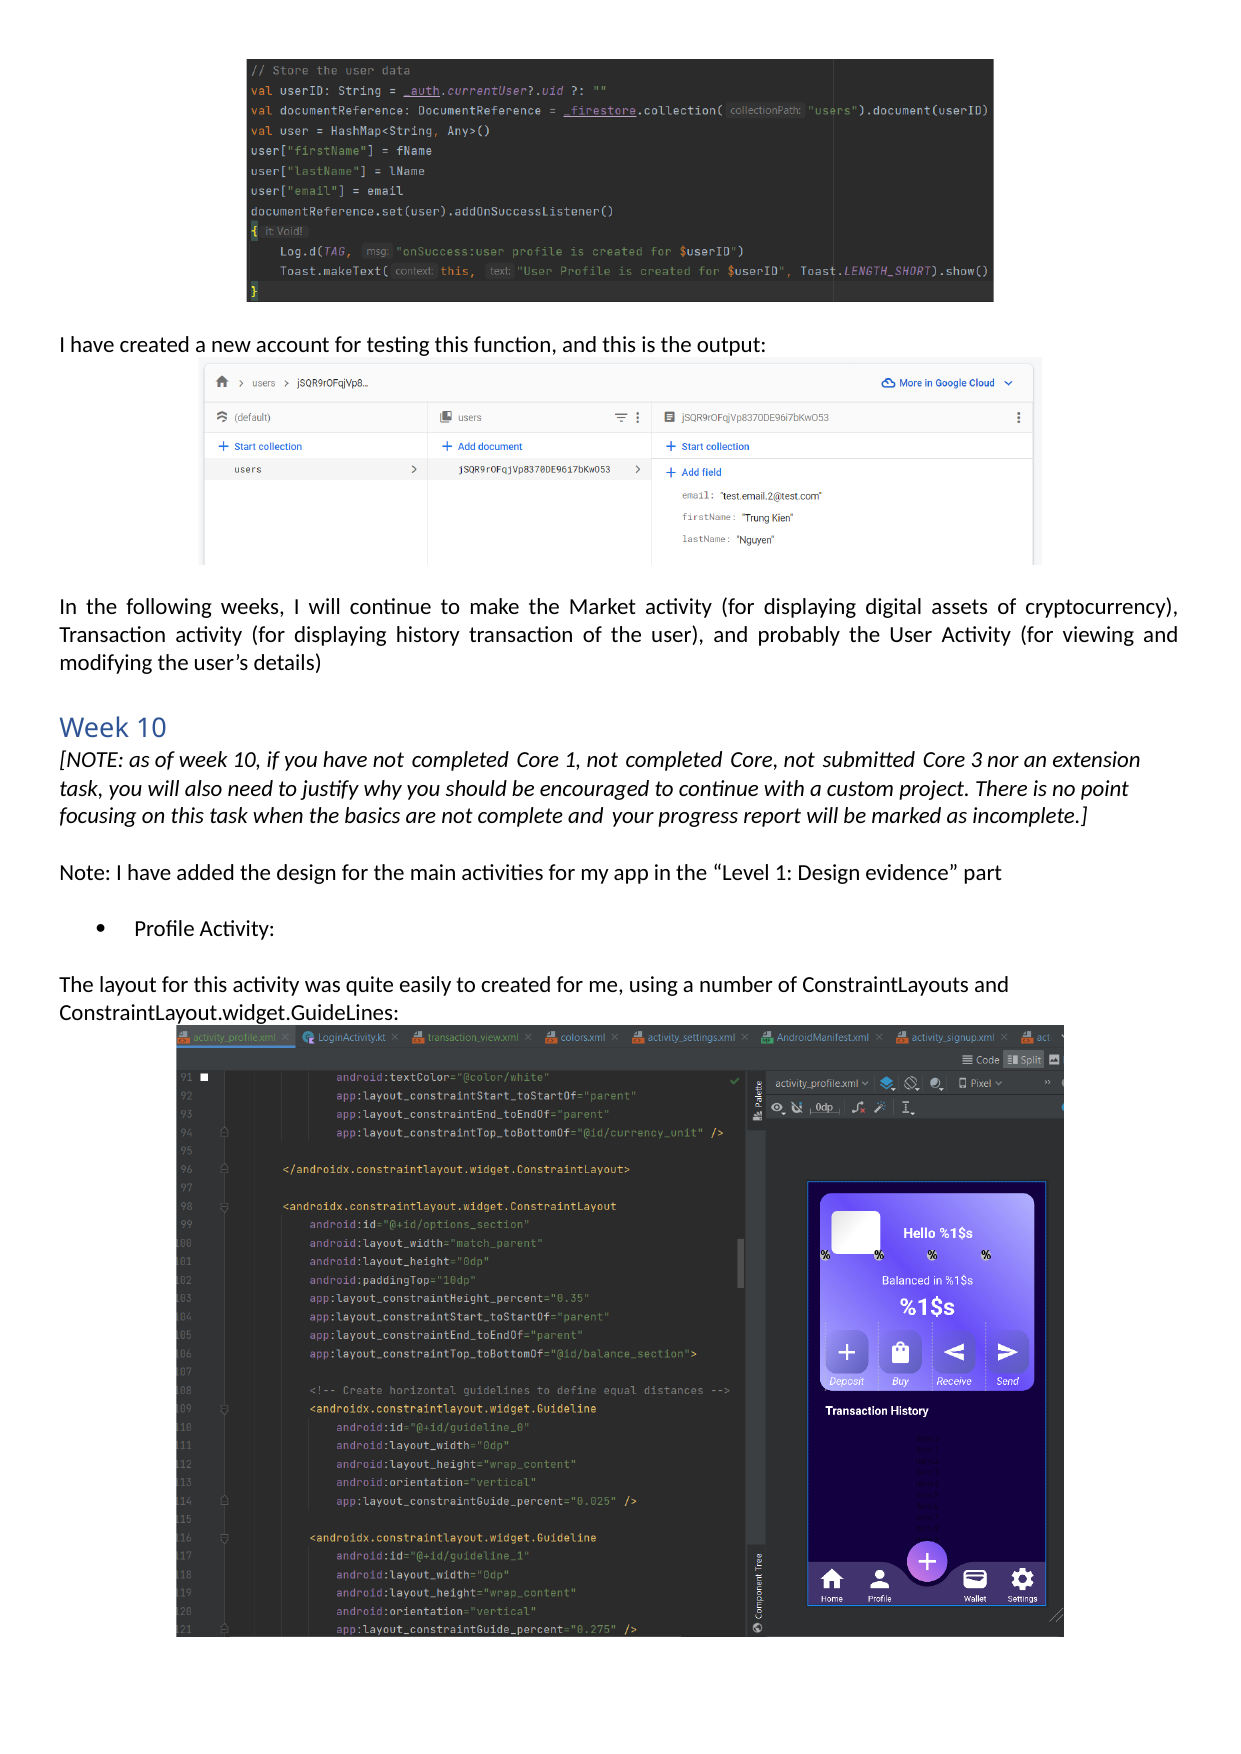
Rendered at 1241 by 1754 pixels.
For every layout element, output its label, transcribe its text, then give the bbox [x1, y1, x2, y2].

text Note: I have added the design for the main activities for my app in the “Level 1: Design evidence” part [59, 858, 1181, 886]
text The layout for this activity was quite easily to created for me, using a number of ConstraintLayouts and ConstraintLayout.widget.GuideLines: [59, 970, 1181, 1026]
text In the following weeks, I will continue to make the Market activity (for displaying digital assets of cryptocurrency), Transaction activity (for displaying history transaction of the user), and probably the User Activity (for viewing and modifying the user’s details) [59, 592, 1181, 677]
picture [176, 1025, 1064, 1637]
picture [246, 59, 994, 302]
text I have created a new account for testing this function, and this is the output: [59, 330, 1181, 358]
subtitle Week 10 [59, 709, 1181, 746]
picture [198, 357, 1042, 565]
list Profile Activity: [97, 914, 1181, 942]
text [NOTE: as of week 10, if you have not completed Core 1, not completed Core, not submitted Core 3 nor an extension task, you will also need to justify why you should be encouraged to continue with a custom project. There is no point focusing on this task when the basics are not complete and your progress report will be marked as incomplete.] [59, 746, 1181, 830]
